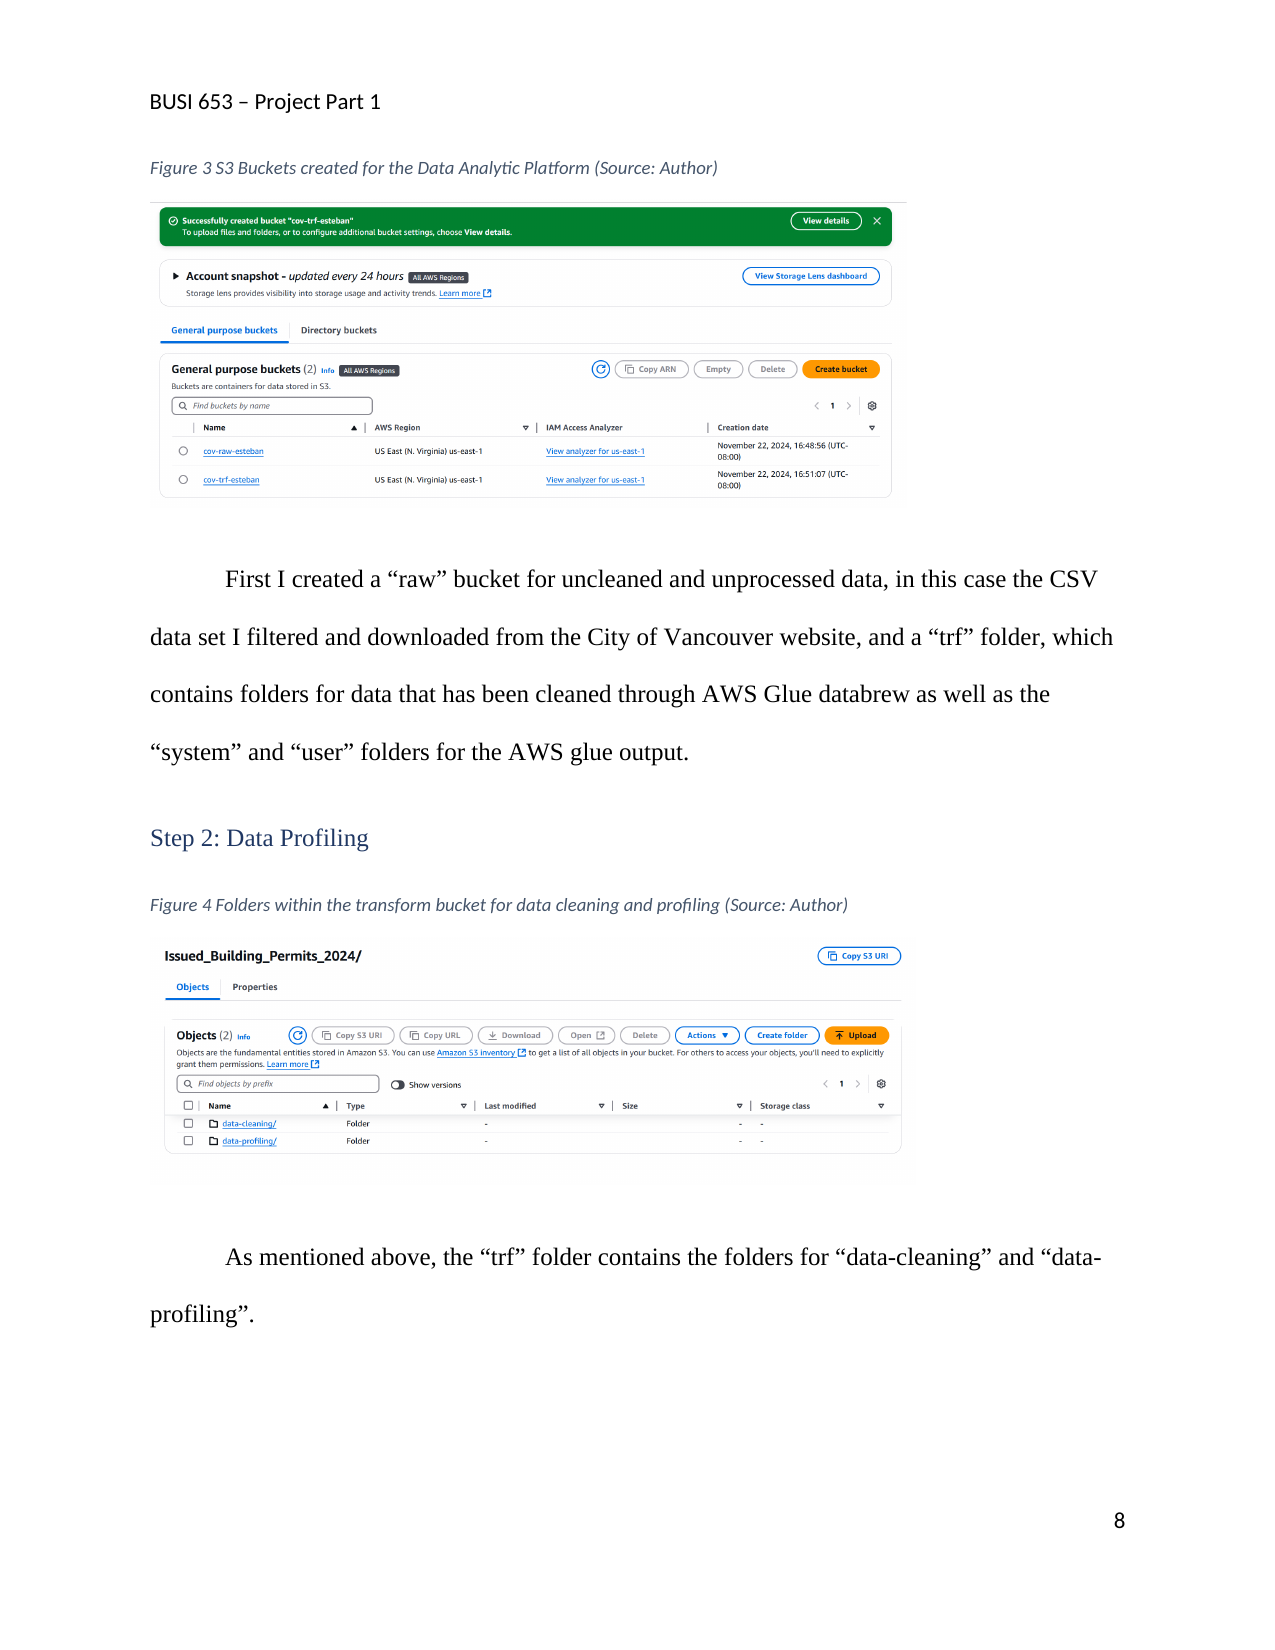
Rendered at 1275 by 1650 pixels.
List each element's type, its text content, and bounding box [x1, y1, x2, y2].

text Figure 3 S3 Buckets created for the Data Analytic Platform (Source: Author) [150, 156, 1125, 179]
subtitle Step 2: Data Profiling [150, 823, 1125, 852]
picture [150, 199, 907, 508]
text As mentioned above, the “trf” folder contains the folders for “data-cleaning” and “data-profiling”. [150, 1242, 1125, 1328]
picture [150, 937, 917, 1185]
text First I created a “raw” bucket for uncleaned and unprocessed data, in this case the CSV data set I filtered and downloaded from the City of Vancouver website, and a “trf” folder, which contains folders for data that has been cleaned through AWS Glue databrew as well as the “system” and “user” folders for the AWS glue output. [150, 564, 1125, 766]
text Figure 4 Folders within the transform bucket for data cleaning and profiling (Source: Author) [150, 893, 1125, 916]
